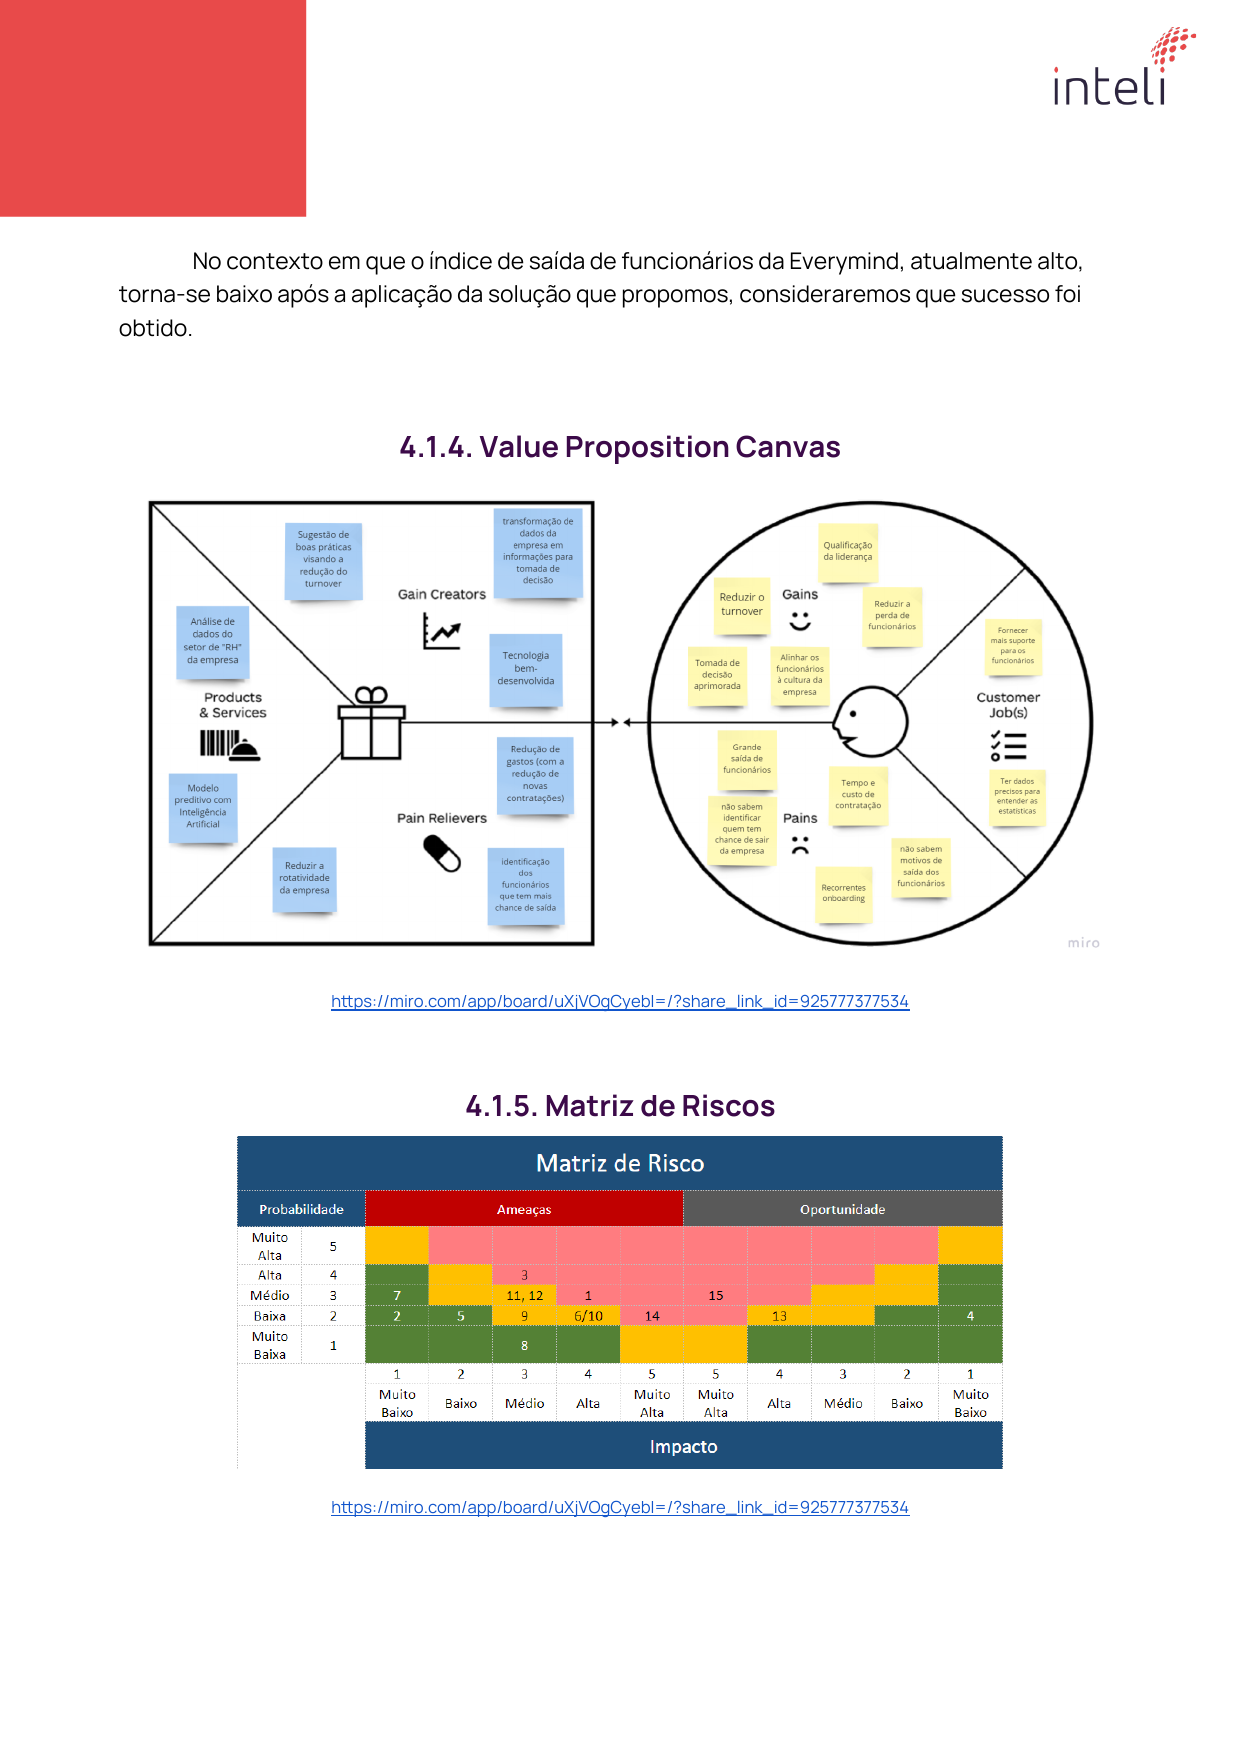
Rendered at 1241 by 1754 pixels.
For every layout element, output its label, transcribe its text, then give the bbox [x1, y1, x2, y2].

picture [0, 0, 307, 217]
text https://miro.com/app/board/uXjVOgCyebI=/?share_link_id=925777377534 [118, 1496, 1122, 1519]
text No contexto em que o índice de saída de funcionários da Everymind, atualmente alto, torna-se baixo após a aplicação da solução que propomos, consideraremos que sucesso foi obtido. [118, 124, 1122, 344]
text https://miro.com/app/board/uXjVOgCyebI=/?share_link_id=925777377534 [118, 990, 1122, 1013]
text 4.1.4. Value Proposition Canvas [118, 426, 1122, 466]
picture [1054, 27, 1197, 105]
picture [118, 477, 1123, 971]
picture [237, 1136, 1004, 1469]
text 4.1.5. Matriz de Riscos [118, 1085, 1122, 1125]
